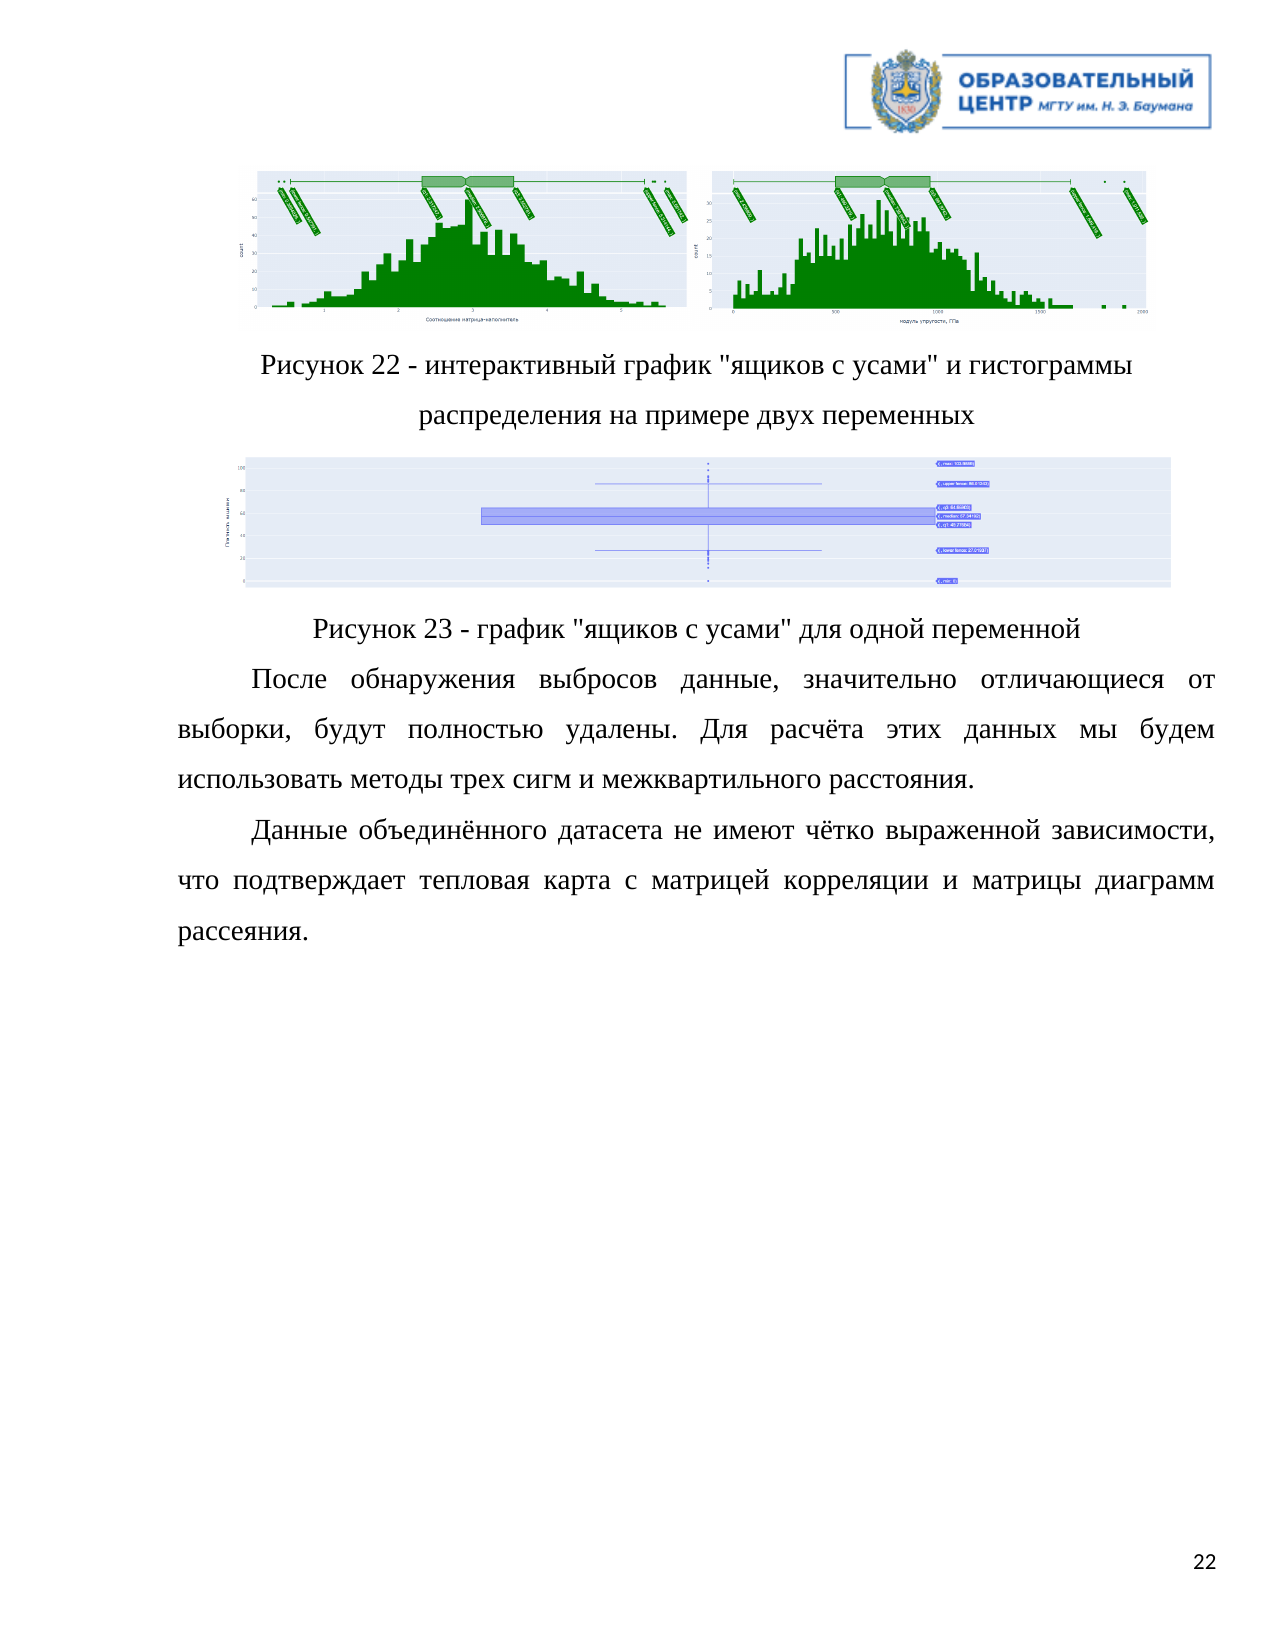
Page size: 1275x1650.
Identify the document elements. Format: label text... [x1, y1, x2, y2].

picture [814, 26, 1262, 149]
picture [217, 447, 1176, 594]
picture [237, 165, 1156, 331]
text Рисунок 22 - интерактивный график "ящиков с усами" и гистограммы распределения на примере двух переменных [177, 347, 1216, 431]
text Данные объединённого датасета не имеют чётко выраженной зависимости, что подтверждает тепловая карта с матрицей корреляции и матрицы диаграмм рассеяния. [177, 812, 1216, 946]
text После обнаружения выбросов данные, значительно отличающиеся от выборки, будут полностью удалены. Для расчёта этих данных мы будем использовать методы трех сигм и межквартильного расстояния. [177, 661, 1216, 795]
text Рисунок 23 - график "ящиков с усами" для одной переменной [177, 611, 1216, 644]
